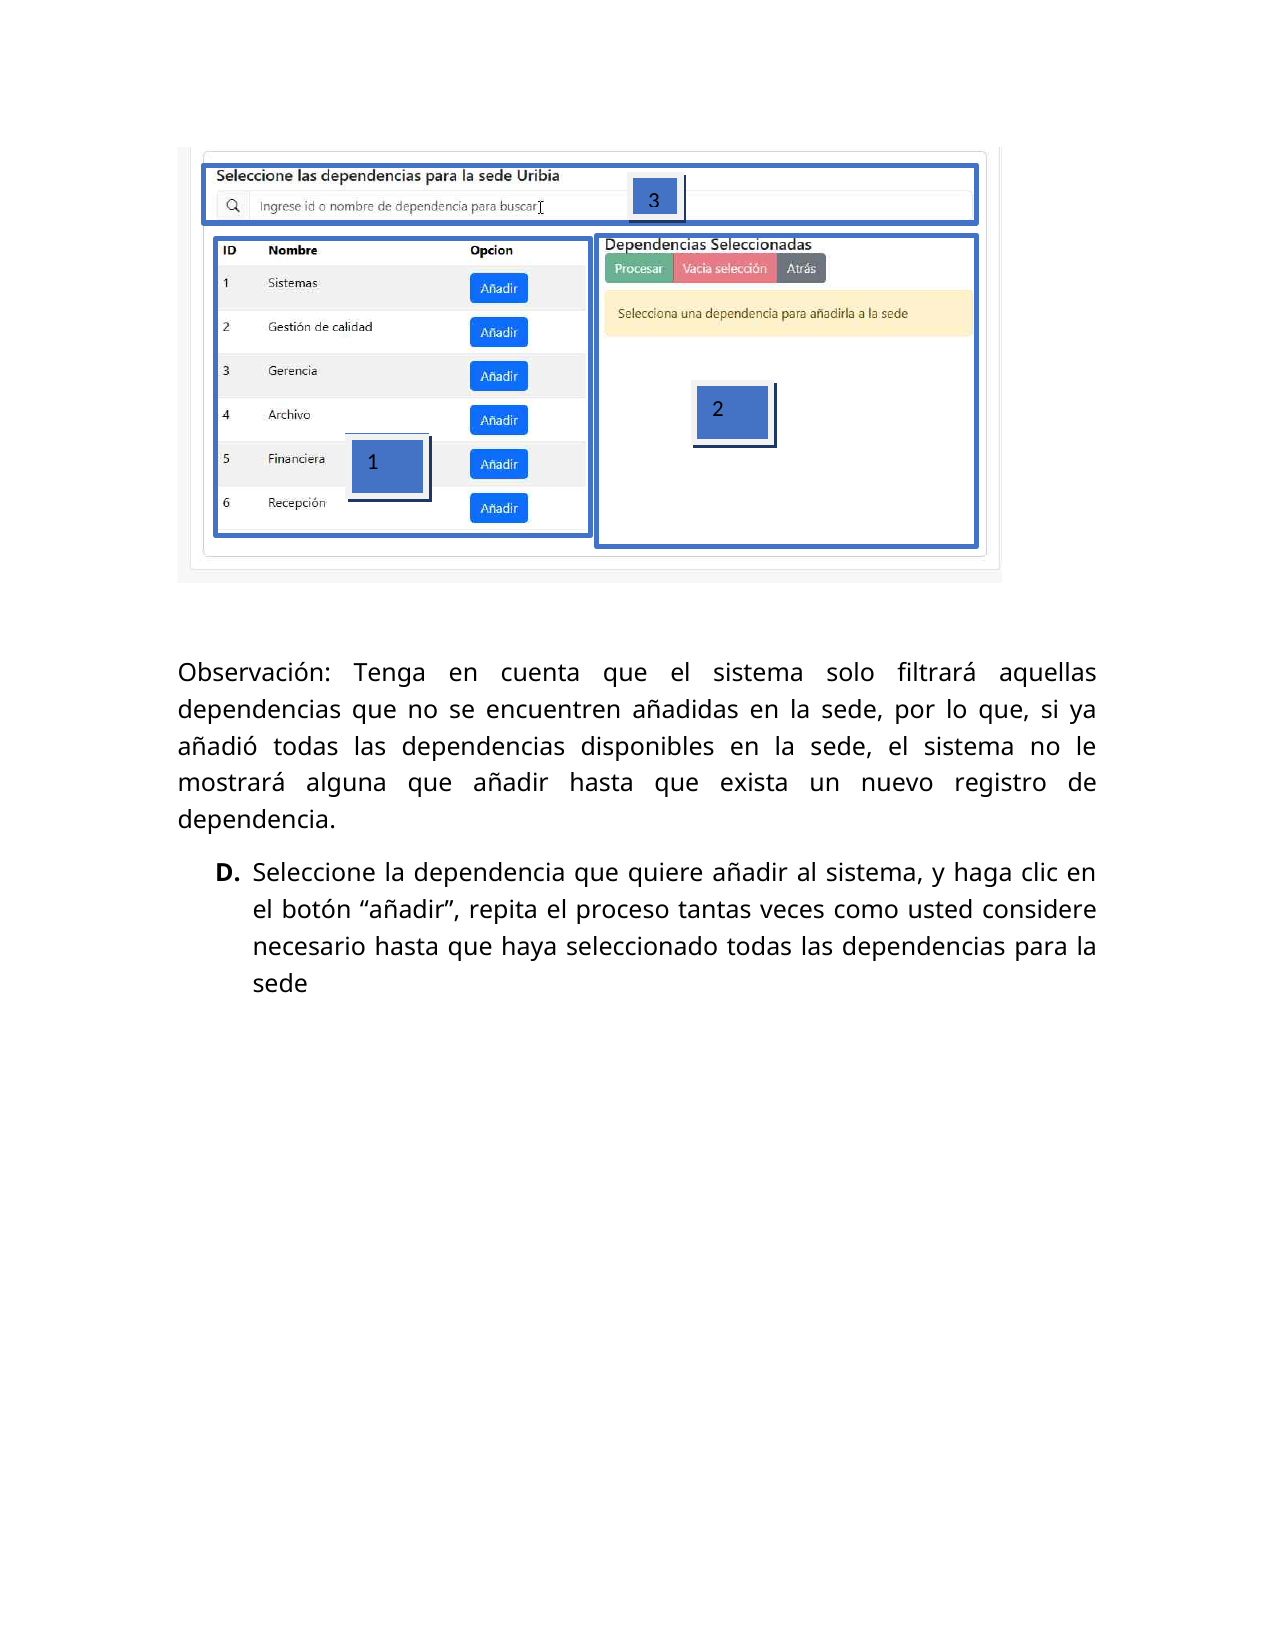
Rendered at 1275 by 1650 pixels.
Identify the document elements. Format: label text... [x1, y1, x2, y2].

text Observación: Tenga en cuenta que el sistema solo filtrará aquellas dependencias que no se encuentren añadidas en la sede, por lo que, si ya añadió todas las dependencias disponibles en la sede, el sistema no le mostrará alguna que añadir hasta que exista un nuevo registro de dependencia. [177, 654, 1098, 836]
picture [177, 147, 1003, 583]
list Seleccione la dependencia que quiere añadir al sistema, y haga clic en el botón “añadir”, repita el proceso tantas veces como usted considere necesario hasta que haya seleccionado todas las dependencias para la sede [215, 855, 1098, 999]
